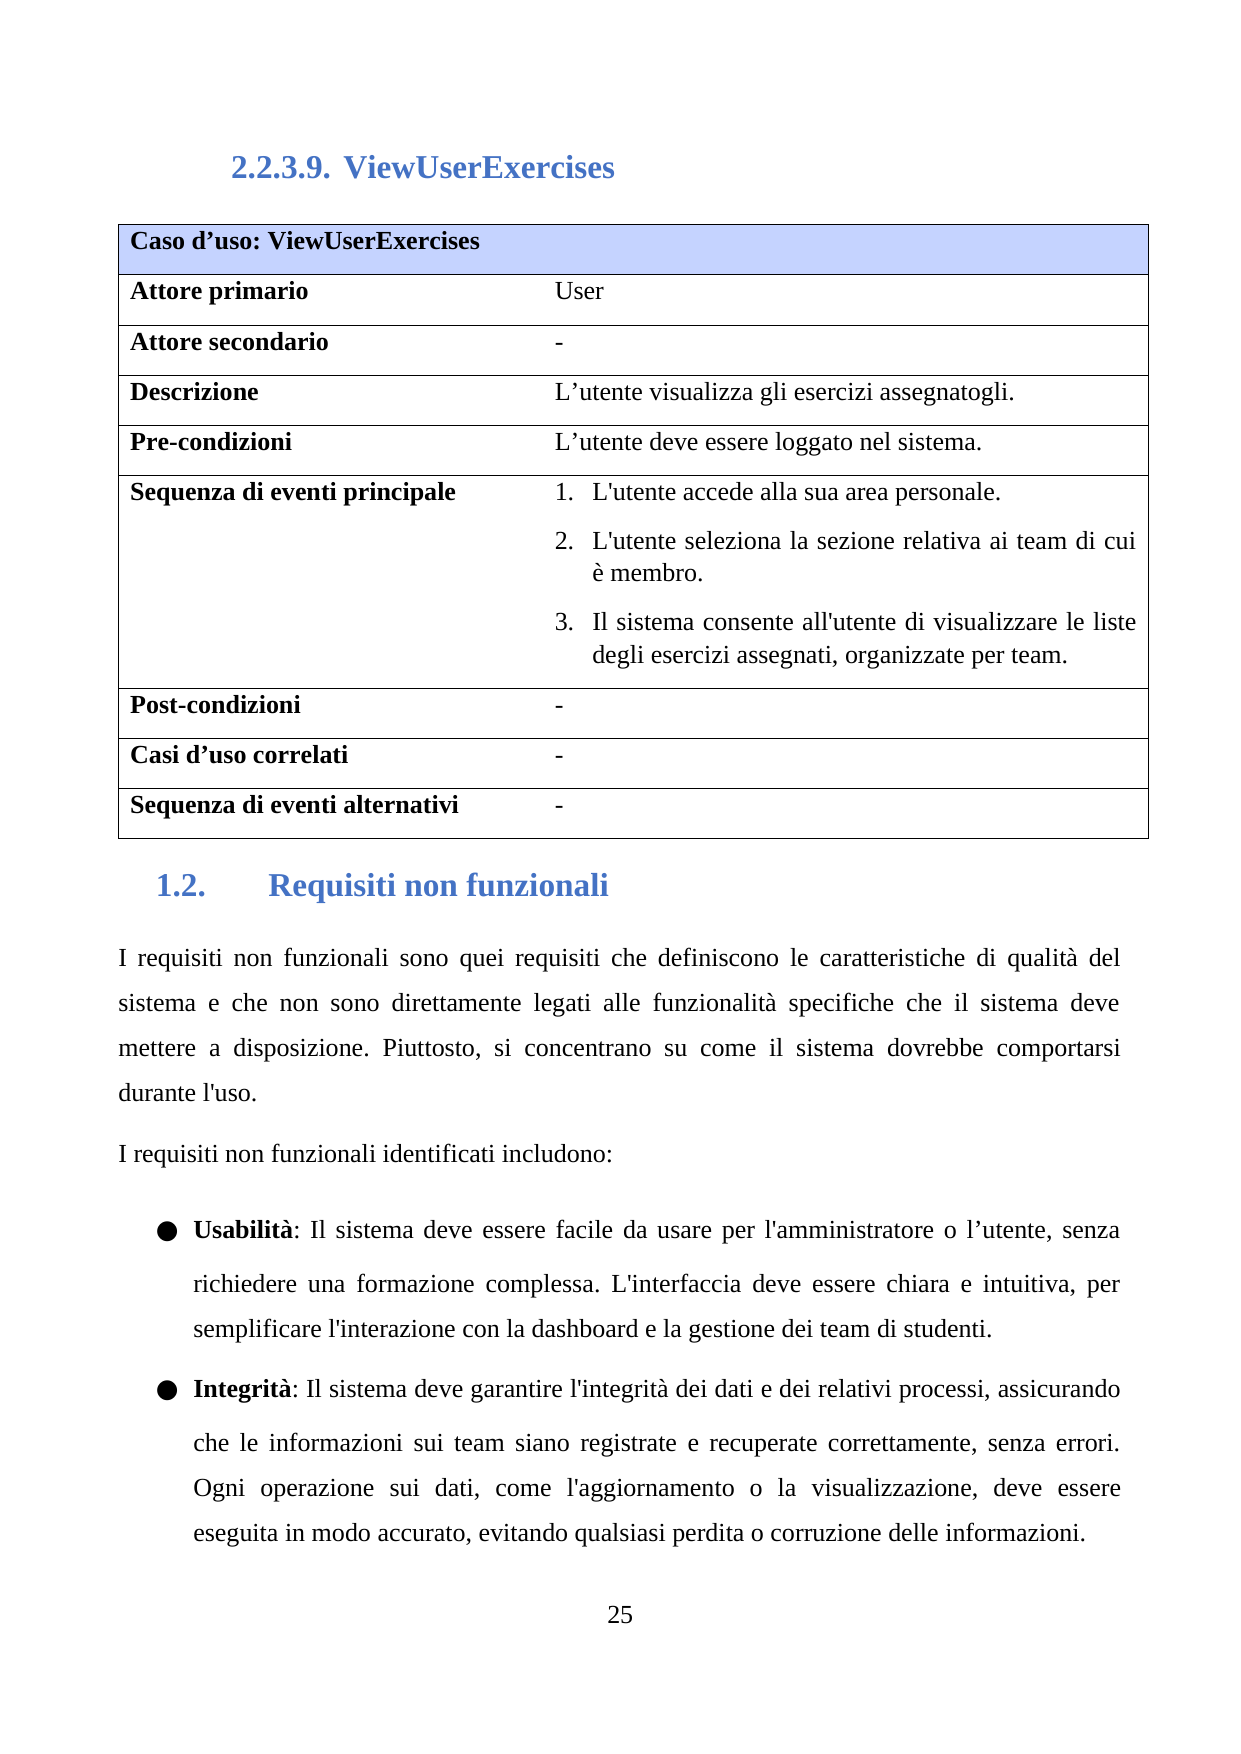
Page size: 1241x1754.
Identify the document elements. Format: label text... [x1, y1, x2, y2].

subtitle Requisiti non funzionali [156, 865, 1122, 903]
table_cell Casi d’uso correlati [119, 739, 543, 788]
table_cell Attore secondario [119, 326, 543, 374]
table_header Caso d’uso: ViewUserExercises [119, 225, 543, 274]
table_header [543, 225, 1148, 274]
table_cell - [543, 789, 1148, 838]
table_cell Attore primario [119, 275, 543, 324]
table_cell L'utente accede alla sua area personale. L'utente seleziona la sezione relativa ai team di cui è membro. Il sistema consente all'utente di visualizzare le liste degli esercizi assegnati, organizzate per team. [543, 476, 1148, 688]
table_cell - [543, 739, 1148, 788]
table_cell L’utente deve essere loggato nel sistema. [543, 426, 1148, 475]
table_cell - [543, 326, 1148, 374]
text I requisiti non funzionali sono quei requisiti che definiscono le caratteristiche di qualità del sistema e che non sono direttamente legati alle funzionalità specifiche che il sistema deve mettere a disposizione. Piuttosto, si concentrano su come il sistema dovrebbe comportarsi durante l'uso. [118, 942, 1122, 1107]
table_cell Sequenza di eventi alternativi [119, 789, 543, 838]
table_cell - [543, 689, 1148, 738]
list Usabilità: Il sistema deve essere facile da usare per l'amministratore o l’utente, senza richiedere una formazione complessa. L'interfaccia deve essere chiara e intuitiva, per semplificare l'interazione con la dashboard e la gestione dei team di studenti. [156, 1200, 1122, 1343]
text I requisiti non funzionali identificati includono: [118, 1138, 1122, 1168]
table_cell User [543, 275, 1148, 324]
table_cell Descrizione [119, 376, 543, 425]
table_cell Pre-condizioni [119, 426, 543, 475]
table_cell L’utente visualizza gli esercizi assegnatogli. [543, 376, 1148, 425]
subtitle ViewUserExercises [231, 148, 1122, 186]
list Integrità: Il sistema deve garantire l'integrità dei dati e dei relativi processi, assicurando che le informazioni sui team siano registrate e recuperate correttamente, senza errori. Ogni operazione sui dati, come l'aggiornamento o la visualizzazione, deve essere eseguita in modo accurato, evitando qualsiasi perdita o corruzione delle informazioni. [156, 1358, 1122, 1547]
table_cell Post-condizioni [119, 689, 543, 738]
table_cell Sequenza di eventi principale [119, 476, 543, 688]
